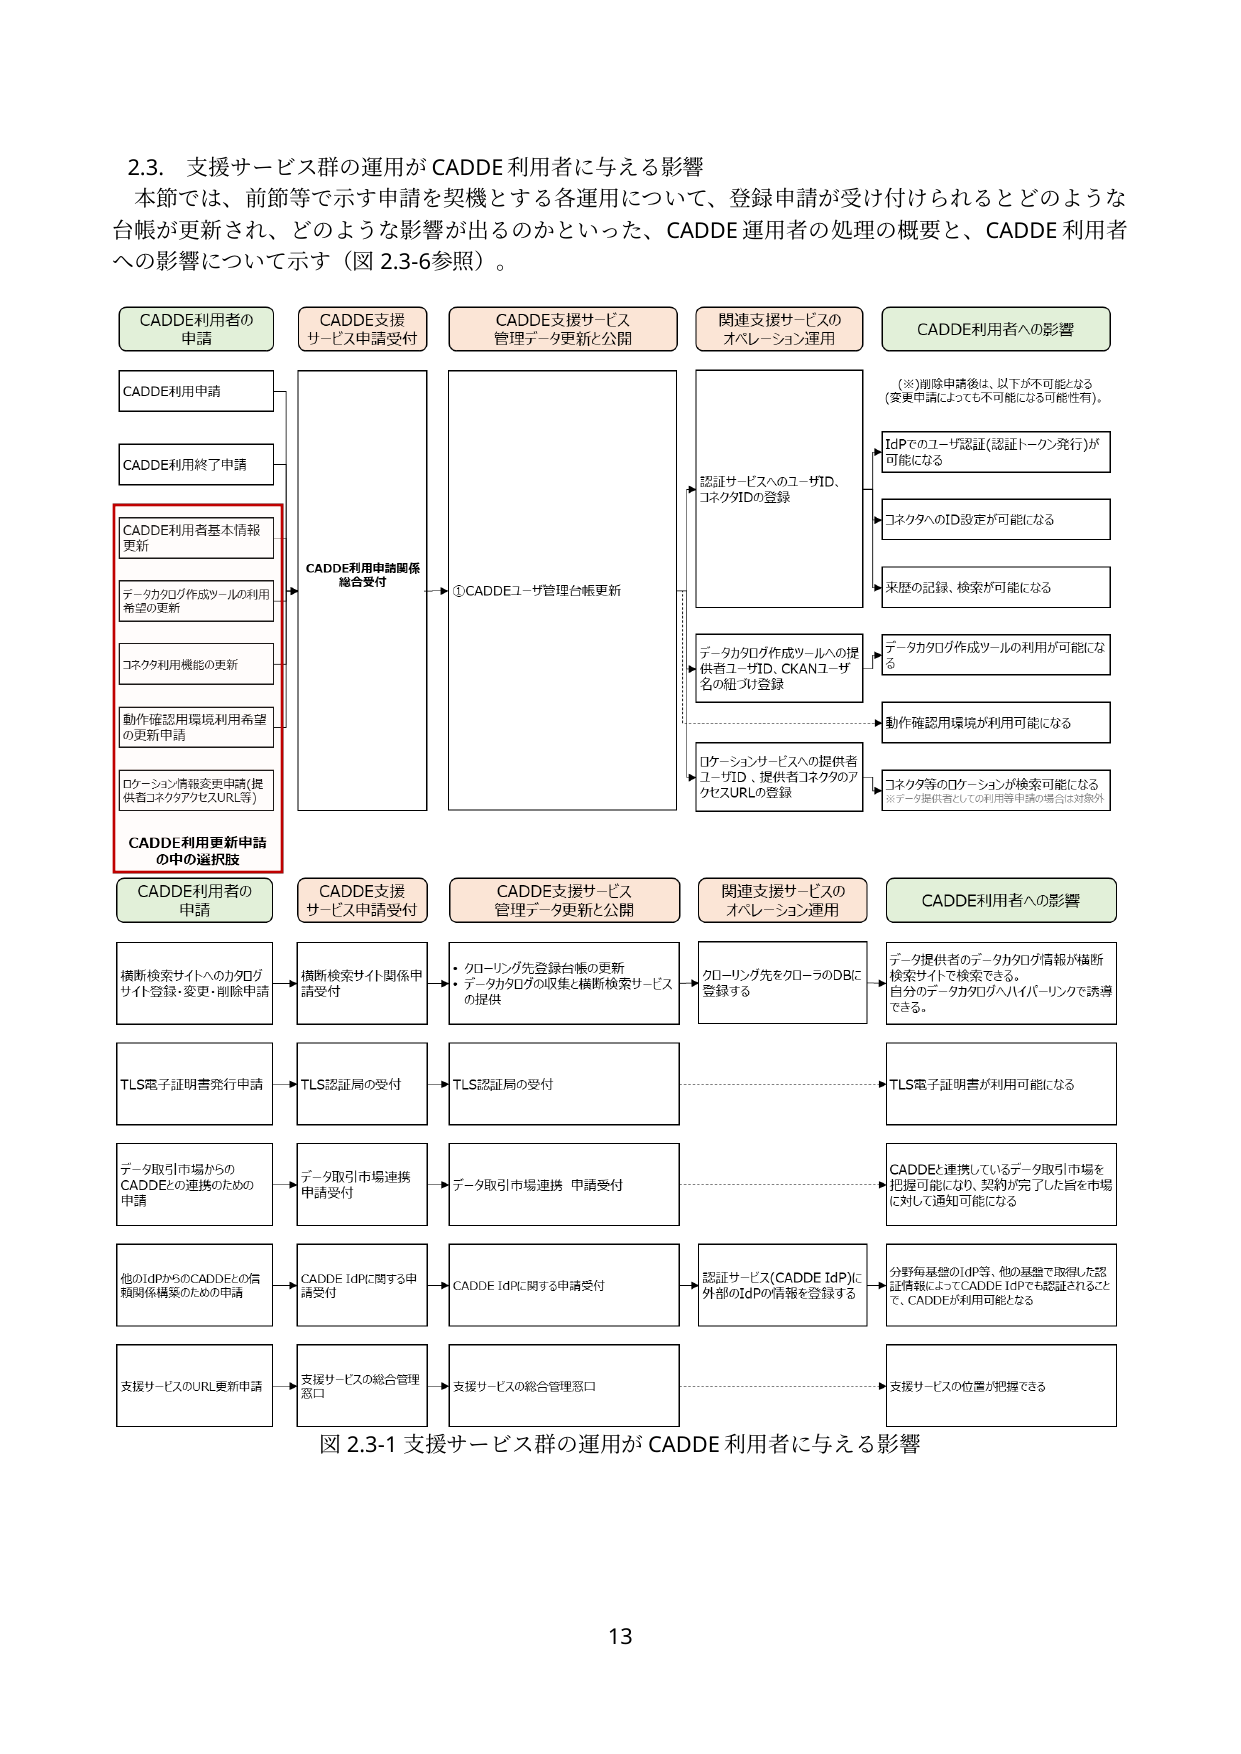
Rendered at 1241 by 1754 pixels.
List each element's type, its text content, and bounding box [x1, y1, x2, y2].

picture [112, 306, 1120, 1427]
subtitle 支援サービス群の運用がCADDE利用者に与える影響 [127, 150, 1128, 182]
text 図 2.3-1 支援サービス群の運用がCADDE利用者に与える影響 [112, 1427, 1128, 1459]
